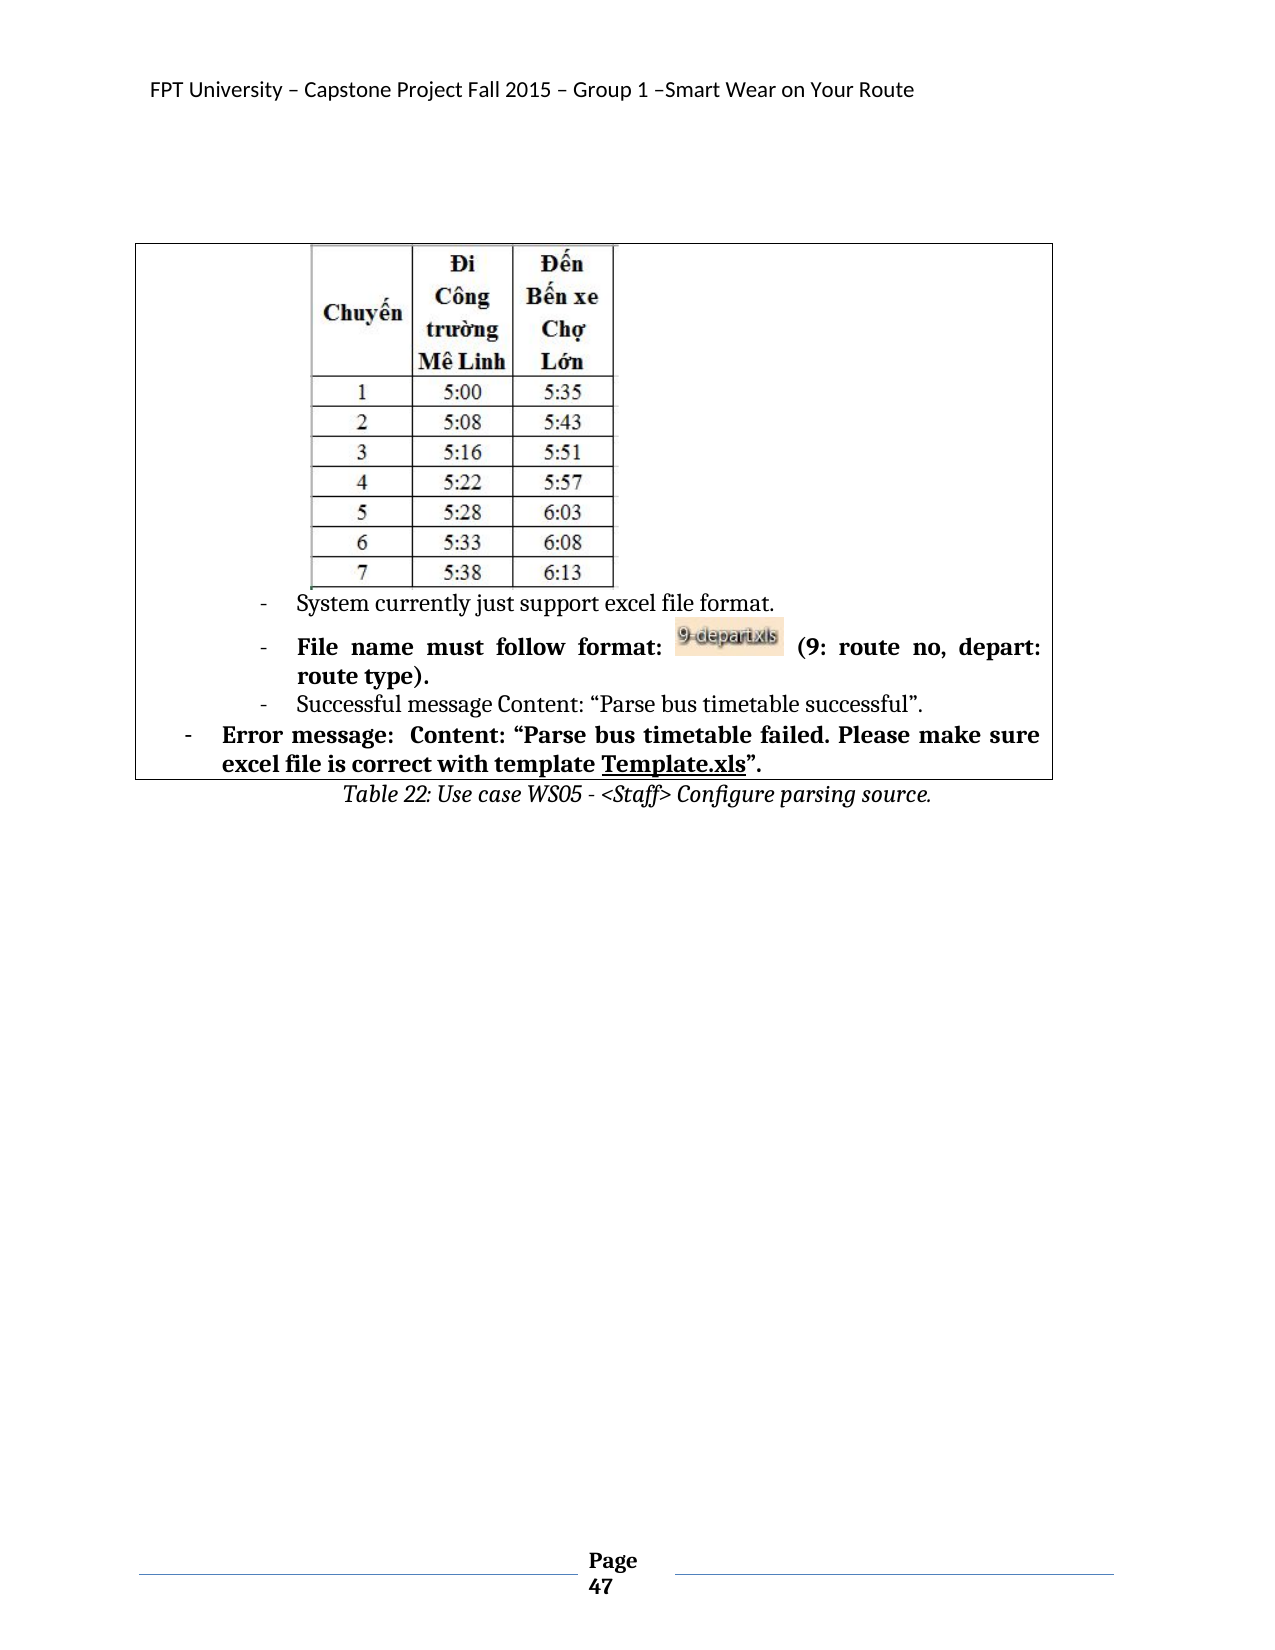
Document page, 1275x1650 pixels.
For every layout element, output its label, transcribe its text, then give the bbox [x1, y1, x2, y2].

picture [310, 244, 619, 590]
text Table 23: Use case WS05 - <Staff> Configure parsing source. [150, 779, 1125, 808]
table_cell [136, 244, 1052, 778]
picture [675, 617, 784, 656]
